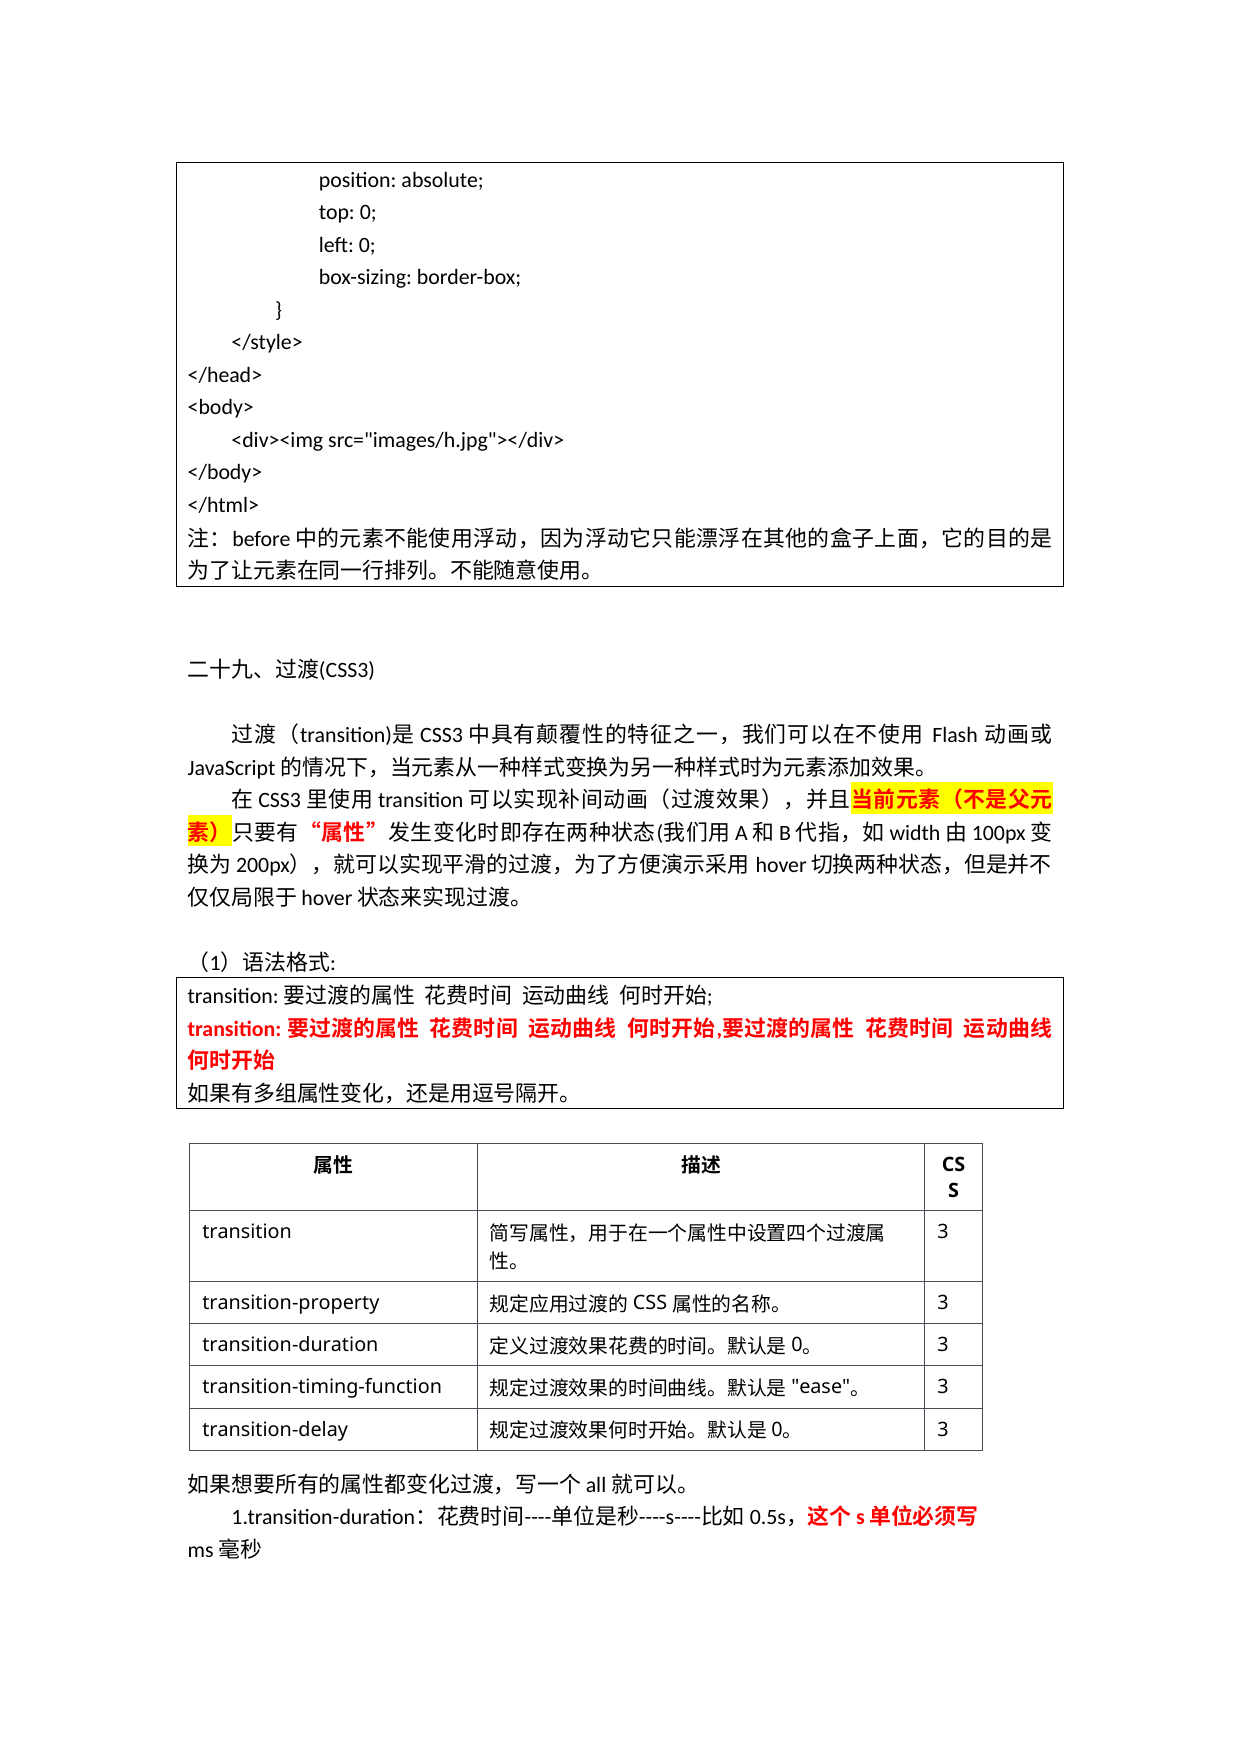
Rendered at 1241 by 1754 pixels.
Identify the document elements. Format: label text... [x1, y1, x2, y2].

table_header CSS [925, 1144, 982, 1210]
table_cell 简写属性，用于在一个属性中设置四个过渡属性。 [478, 1211, 924, 1281]
text 如果想要所有的属性都变化过渡，写一个all 就可以。 [187, 1466, 1053, 1499]
table_cell 规定应用过渡的 CSS 属性的名称。 [478, 1282, 924, 1323]
table_cell 规定过渡效果的时间曲线。默认是 "ease"。 [478, 1366, 924, 1408]
text ms 毫秒 [187, 1531, 1053, 1564]
table_cell transition [190, 1211, 477, 1281]
text （1）语法格式: [187, 944, 1053, 977]
table_header 属性 [190, 1144, 477, 1210]
table_cell transition-timing-function [190, 1366, 477, 1408]
table_cell transition-property [190, 1282, 477, 1323]
table_cell 3 [925, 1409, 982, 1450]
table_cell transition-delay [190, 1409, 477, 1450]
table_cell 定义过渡效果花费的时间。默认是 0。 [478, 1324, 924, 1365]
text 过渡（transition)是CSS3中具有颠覆性的特征之一，我们可以在不使用 Flash 动画或 JavaScript 的情况下，当元素从一种样式变换为另一种样式时为元素添加效果。 [187, 717, 1053, 782]
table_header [177, 163, 1063, 586]
table_cell 3 [925, 1282, 982, 1323]
table_cell 规定过渡效果何时开始。默认是 0。 [478, 1409, 924, 1450]
text 在CSS3里使用transition可以实现补间动画（过渡效果），并且当前元素（不是父元素）只要有“属性”发生变化时即存在两种状态(我们用A和B代指，如width由100px变换为200px），就可以实现平滑的过渡，为了方便演示采用hover切换两种状态，但是并不仅仅局限于hover状态来实现过渡。 [187, 782, 1053, 912]
text 二十九、过渡(CSS3) [187, 652, 1053, 684]
table_header transition: 要过渡的属性 花费时间 运动曲线 何时开始; transition: 要过渡的属性 花费时间 运动曲线 何时开始,要过渡的属性 花费时间 运动曲线 何时开始 如果有多组属性变化，还是用逗号隔开。 [177, 978, 1063, 1108]
table_header 描述 [478, 1144, 924, 1210]
table_cell 3 [925, 1324, 982, 1365]
table_cell 3 [925, 1366, 982, 1408]
text 1.transition-duration：花费时间----单位是秒----s----比如 0.5s，这个s单位必须写 [187, 1499, 1053, 1531]
table_cell transition-duration [190, 1324, 477, 1365]
table_cell 3 [925, 1211, 982, 1281]
